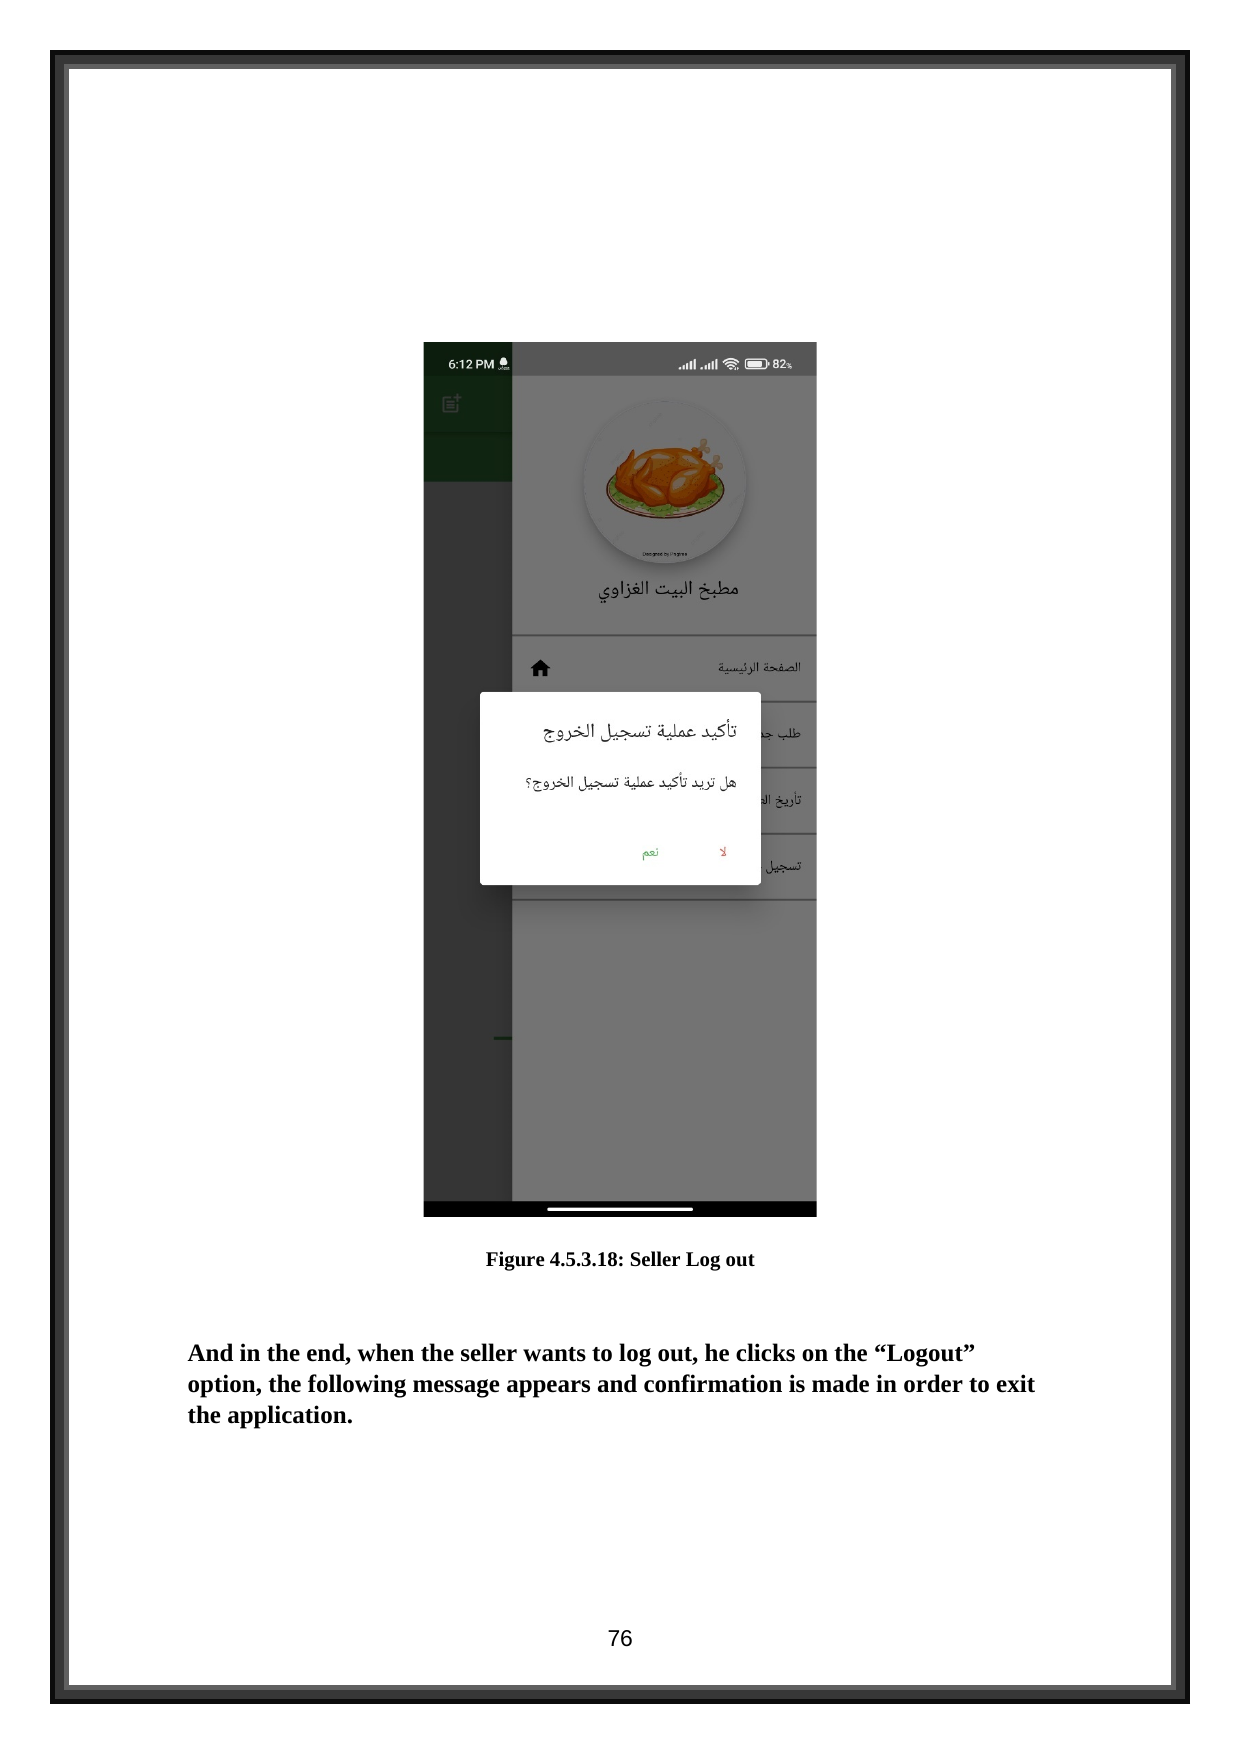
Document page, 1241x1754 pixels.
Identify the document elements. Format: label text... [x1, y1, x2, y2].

text Figure 4.5.3.18: Seller Log out [187, 1247, 1053, 1271]
text And in the end, when the seller wants to log out, he clicks on the “Logout” option, the following message appears and confirmation is made in order to exit the application. [187, 1338, 1053, 1428]
picture [423, 342, 817, 1217]
